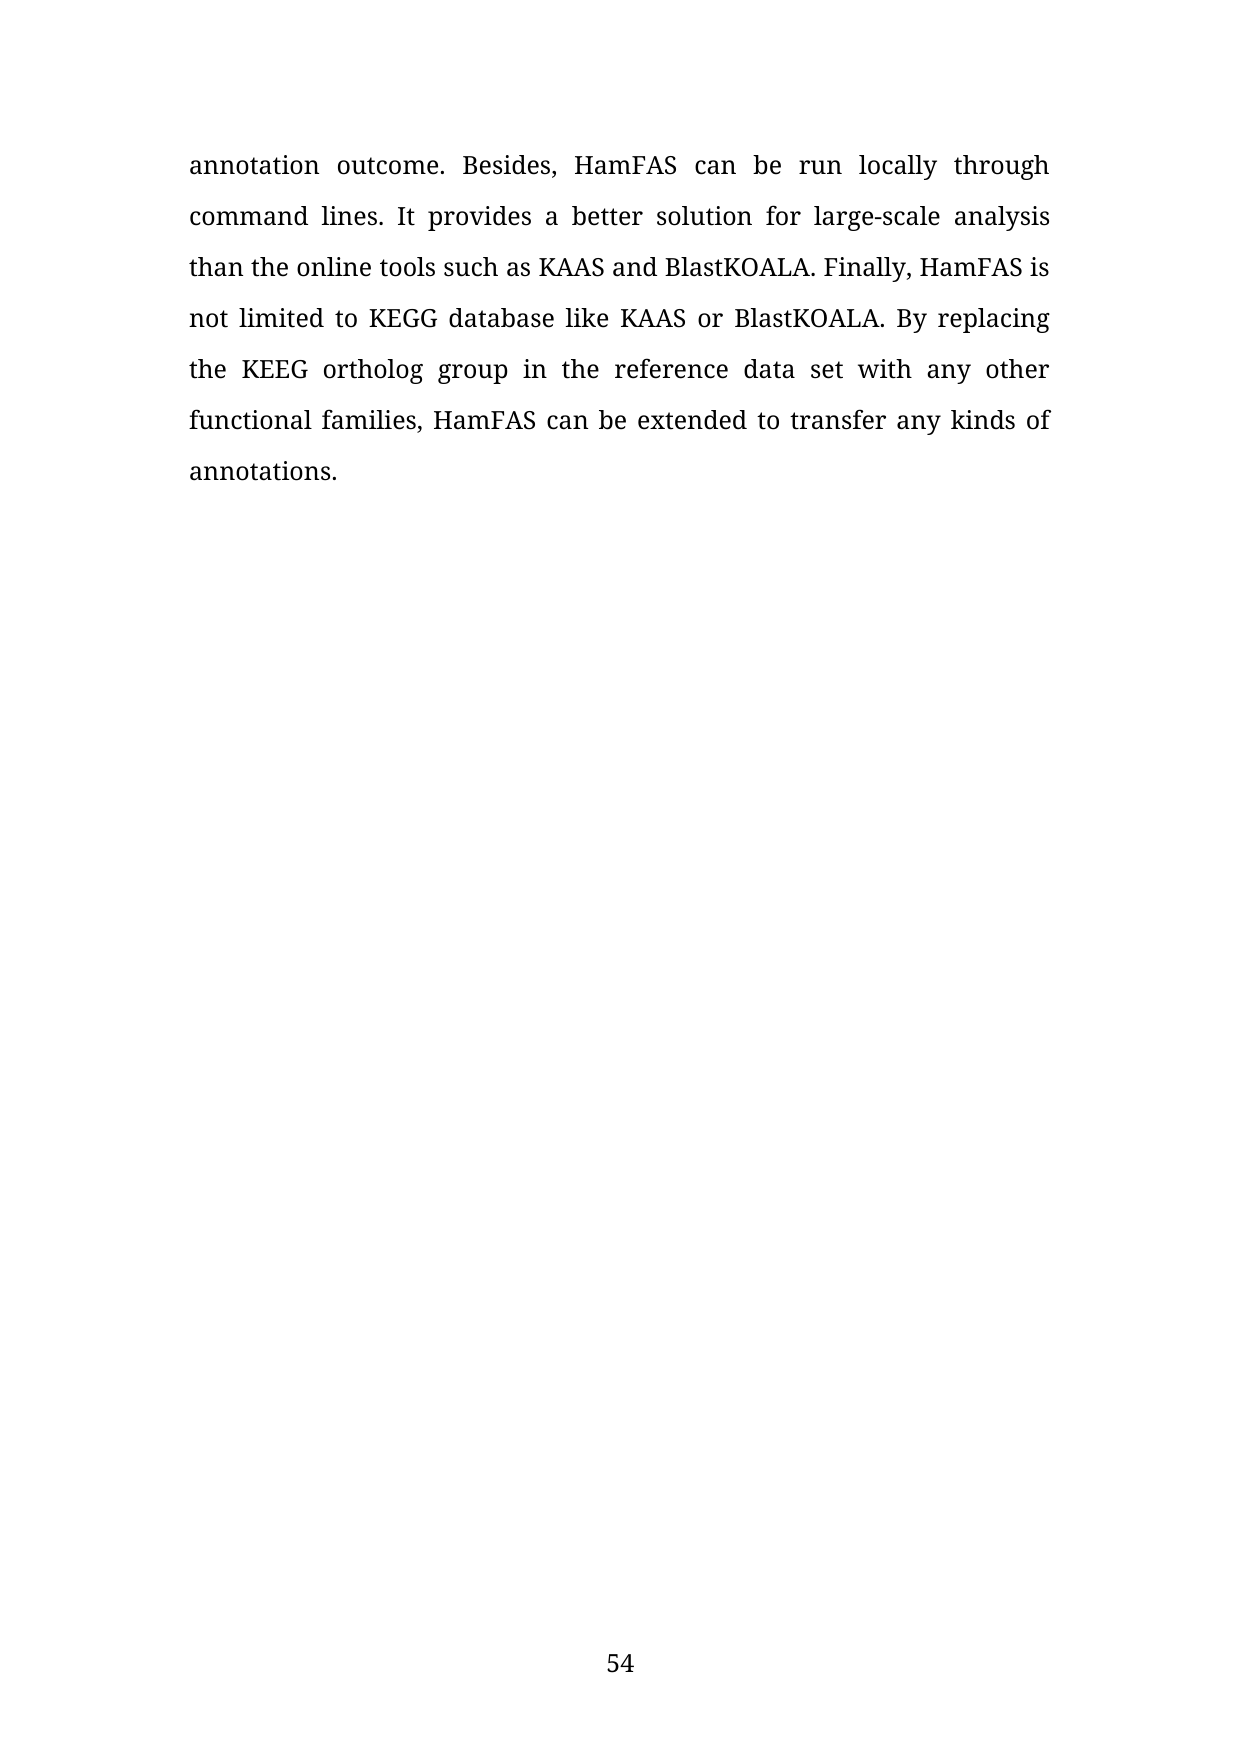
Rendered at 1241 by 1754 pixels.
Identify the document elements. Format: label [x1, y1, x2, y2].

text [189, 148, 1051, 488]
